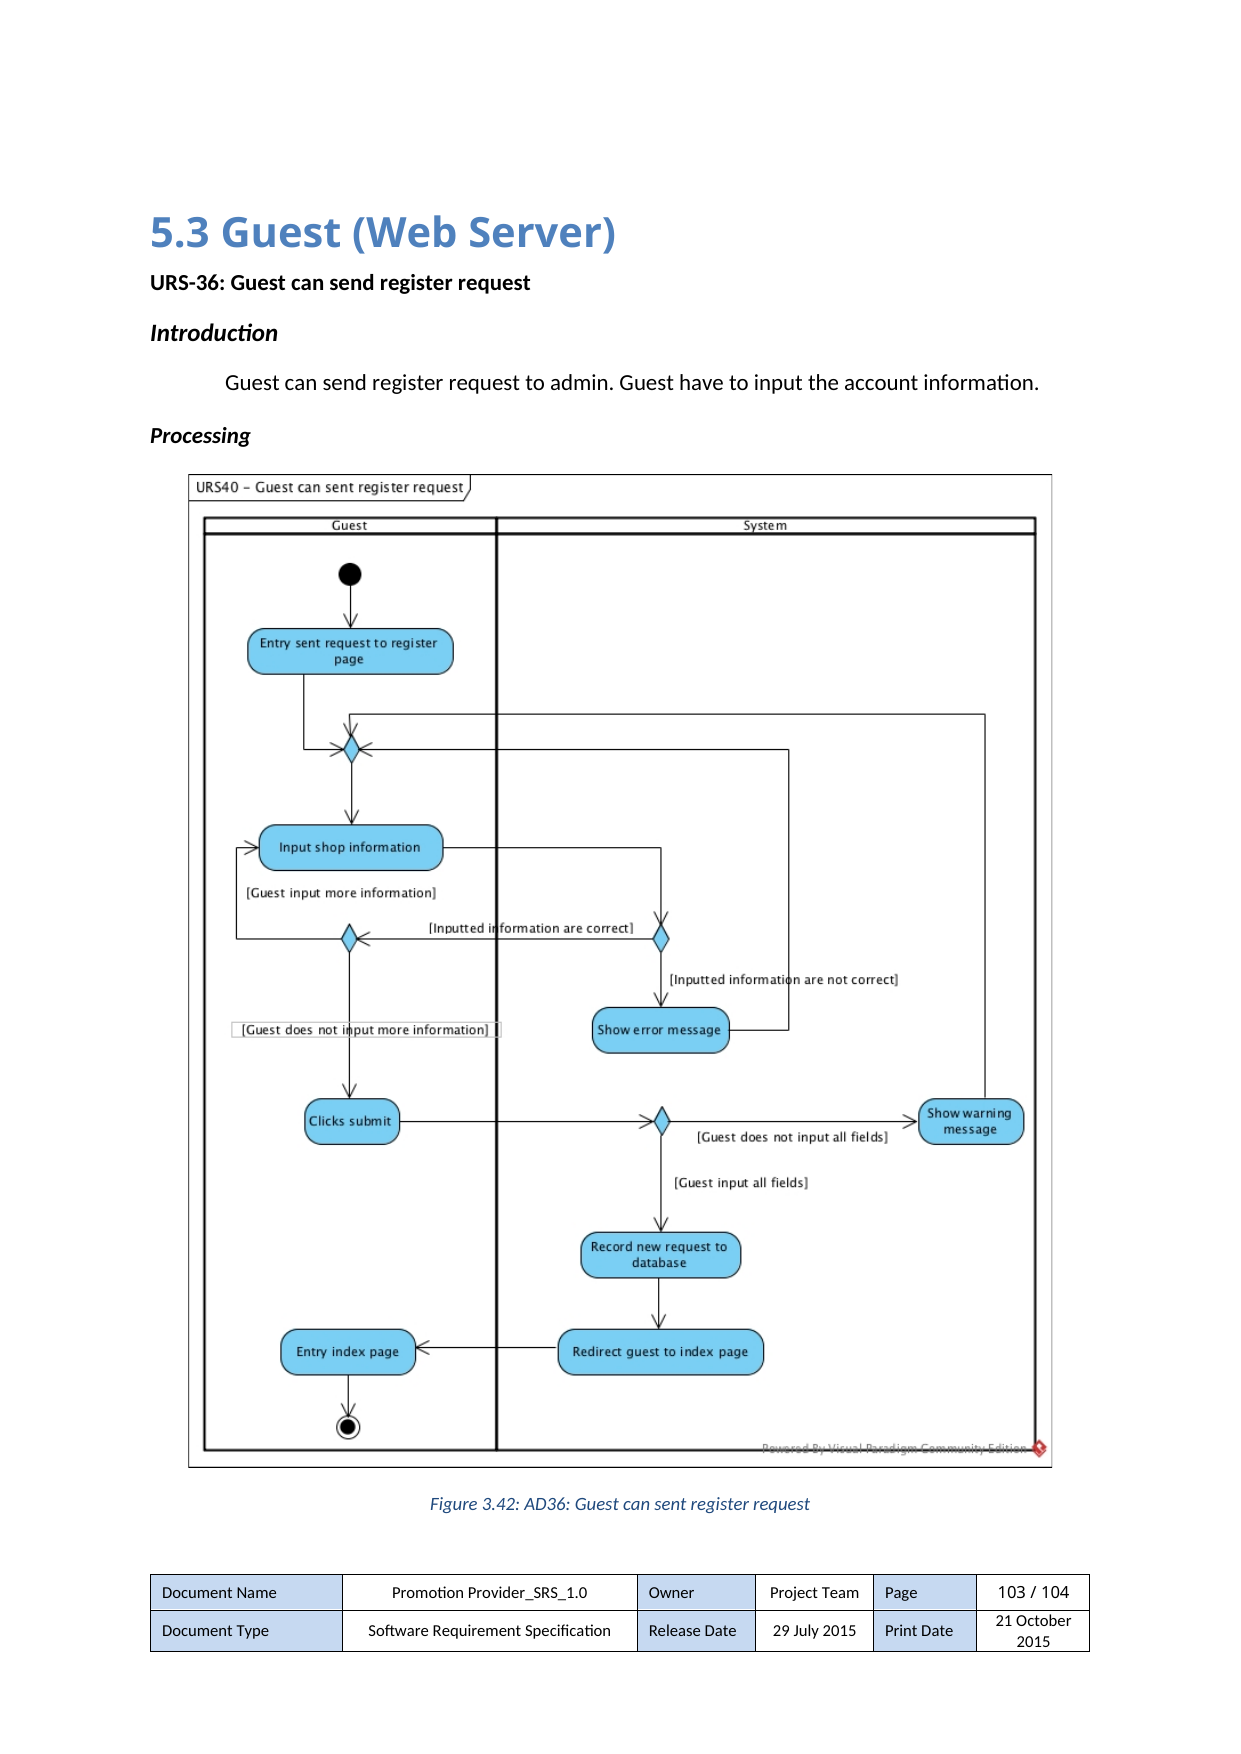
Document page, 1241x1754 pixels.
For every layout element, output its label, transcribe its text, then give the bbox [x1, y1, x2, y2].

text Figure 3.42: AD36: Guest can sent register request [150, 1492, 1090, 1515]
subtitle 5.3 Guest (Web Server) [150, 203, 1090, 260]
text Processing [150, 421, 1090, 449]
text Guest can send register request to admin. Guest have to input the account information. [150, 368, 1090, 396]
text URS-36: Guest can send register request [150, 268, 1090, 296]
picture [188, 474, 1053, 1468]
text Introduction [150, 317, 1090, 348]
